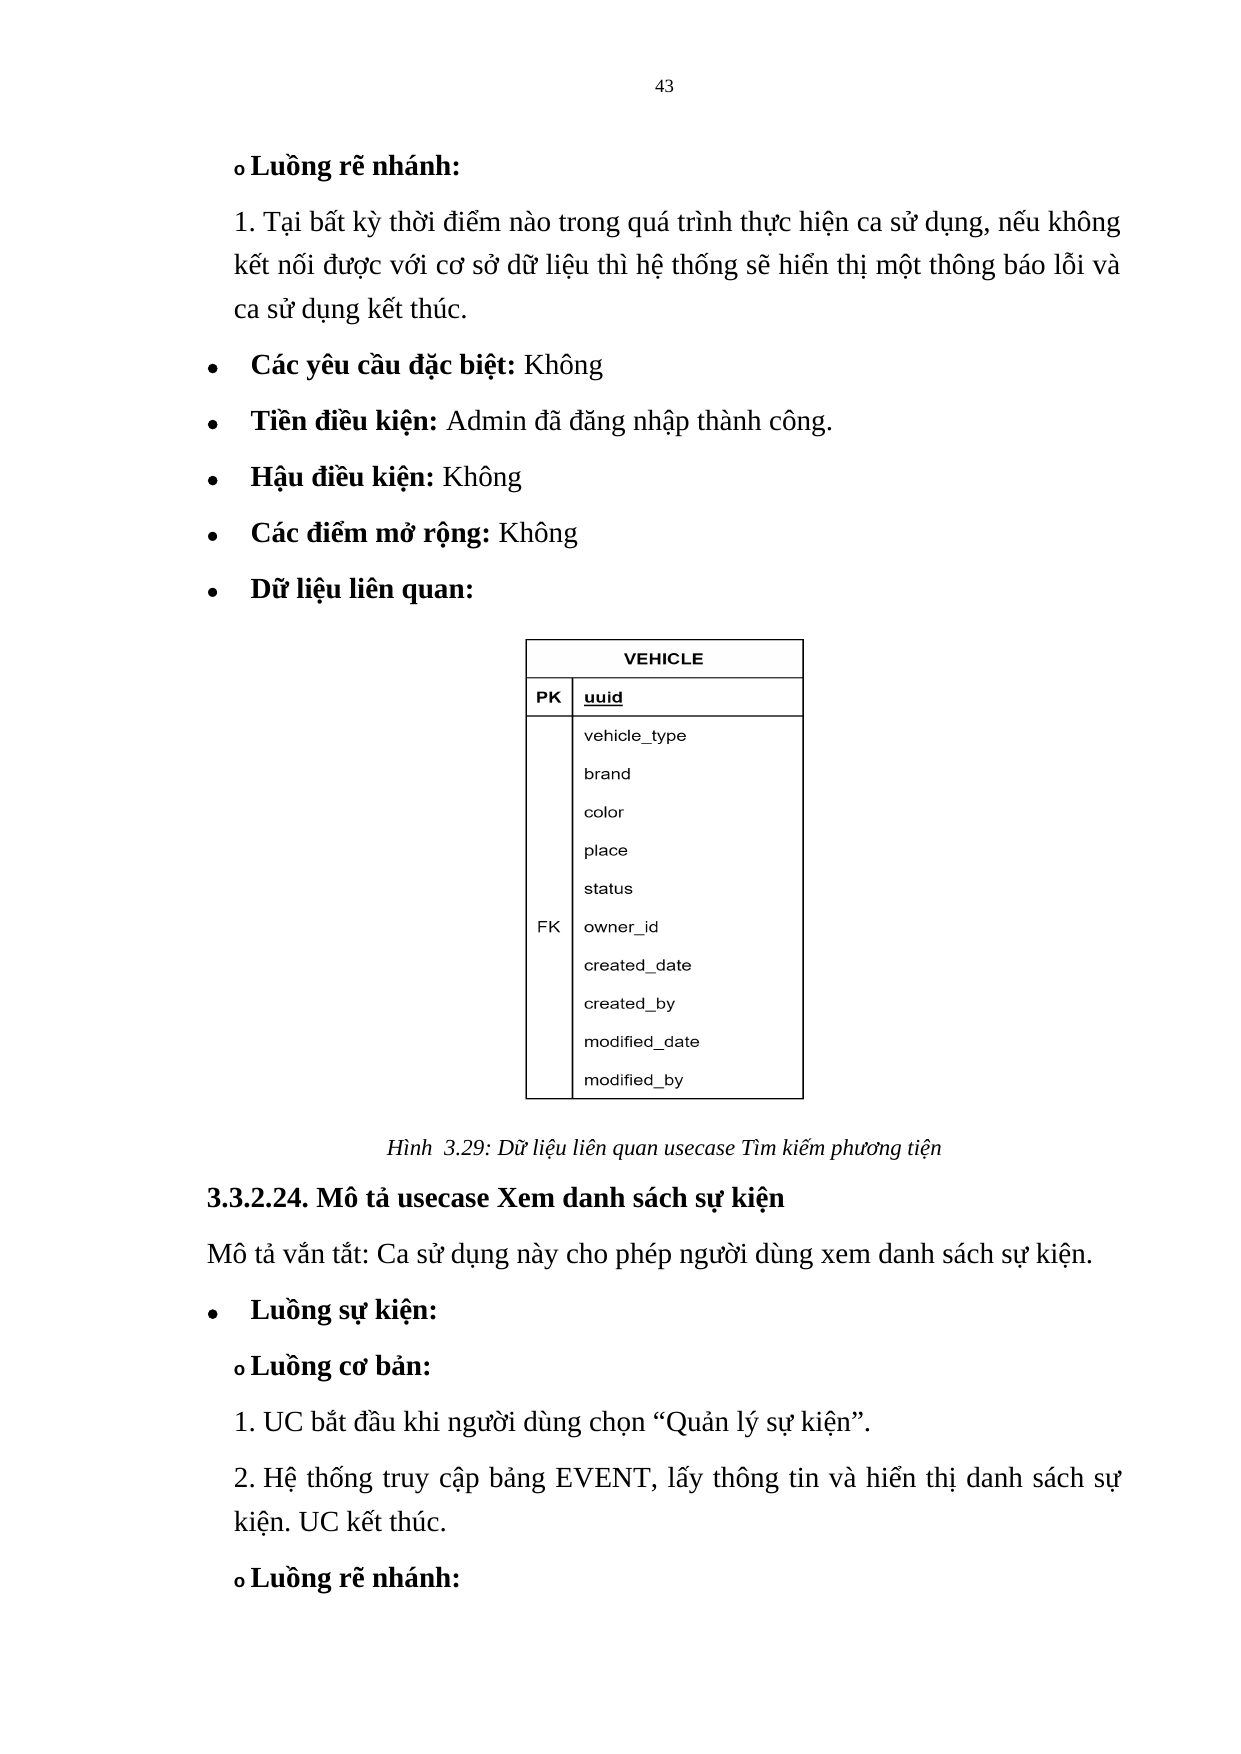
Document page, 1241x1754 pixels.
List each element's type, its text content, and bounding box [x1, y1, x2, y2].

list Luồng sự kiện: [207, 1292, 1122, 1326]
text Mô tả vắn tắt: Ca sử dụng này cho phép người dùng xem danh sách sự kiện. [207, 1236, 1122, 1270]
list UC bắt đầu khi người dùng chọn “Quản lý sự kiện”. [234, 1404, 1122, 1438]
list Các điểm mở rộng: Không [207, 515, 1122, 548]
text Hình 3.26: Dữ liệu liên quan usecase Tìm kiếm phương tiện [207, 1134, 1122, 1160]
list Luồng rẽ nhánh: [234, 148, 1122, 181]
list Luồng cơ bản: [234, 1348, 1122, 1382]
list Hệ thống truy cập bảng EVENT, lấy thông tin và hiển thị danh sách sự kiện. UC kết thúc. [234, 1461, 1122, 1538]
list Luồng rẽ nhánh: [234, 1560, 1122, 1594]
list Tiền điều kiện: Admin đã đăng nhập thành công. [207, 403, 1122, 436]
list Dữ liệu liên quan: [207, 571, 1122, 604]
list Hậu điều kiện: Không [207, 459, 1122, 492]
picture [510, 627, 819, 1112]
subtitle 3.3.2.24. Mô tả usecase Xem danh sách sự kiện [207, 1180, 1122, 1214]
list Tại bất kỳ thời điểm nào trong quá trình thực hiện ca sử dụng, nếu không kết nối được với cơ sở dữ liệu thì hệ thống sẽ hiển thị một thông báo lỗi và ca sử dụng kết thúc. [234, 204, 1122, 324]
list Các yêu cầu đặc biệt: Không [207, 347, 1122, 380]
